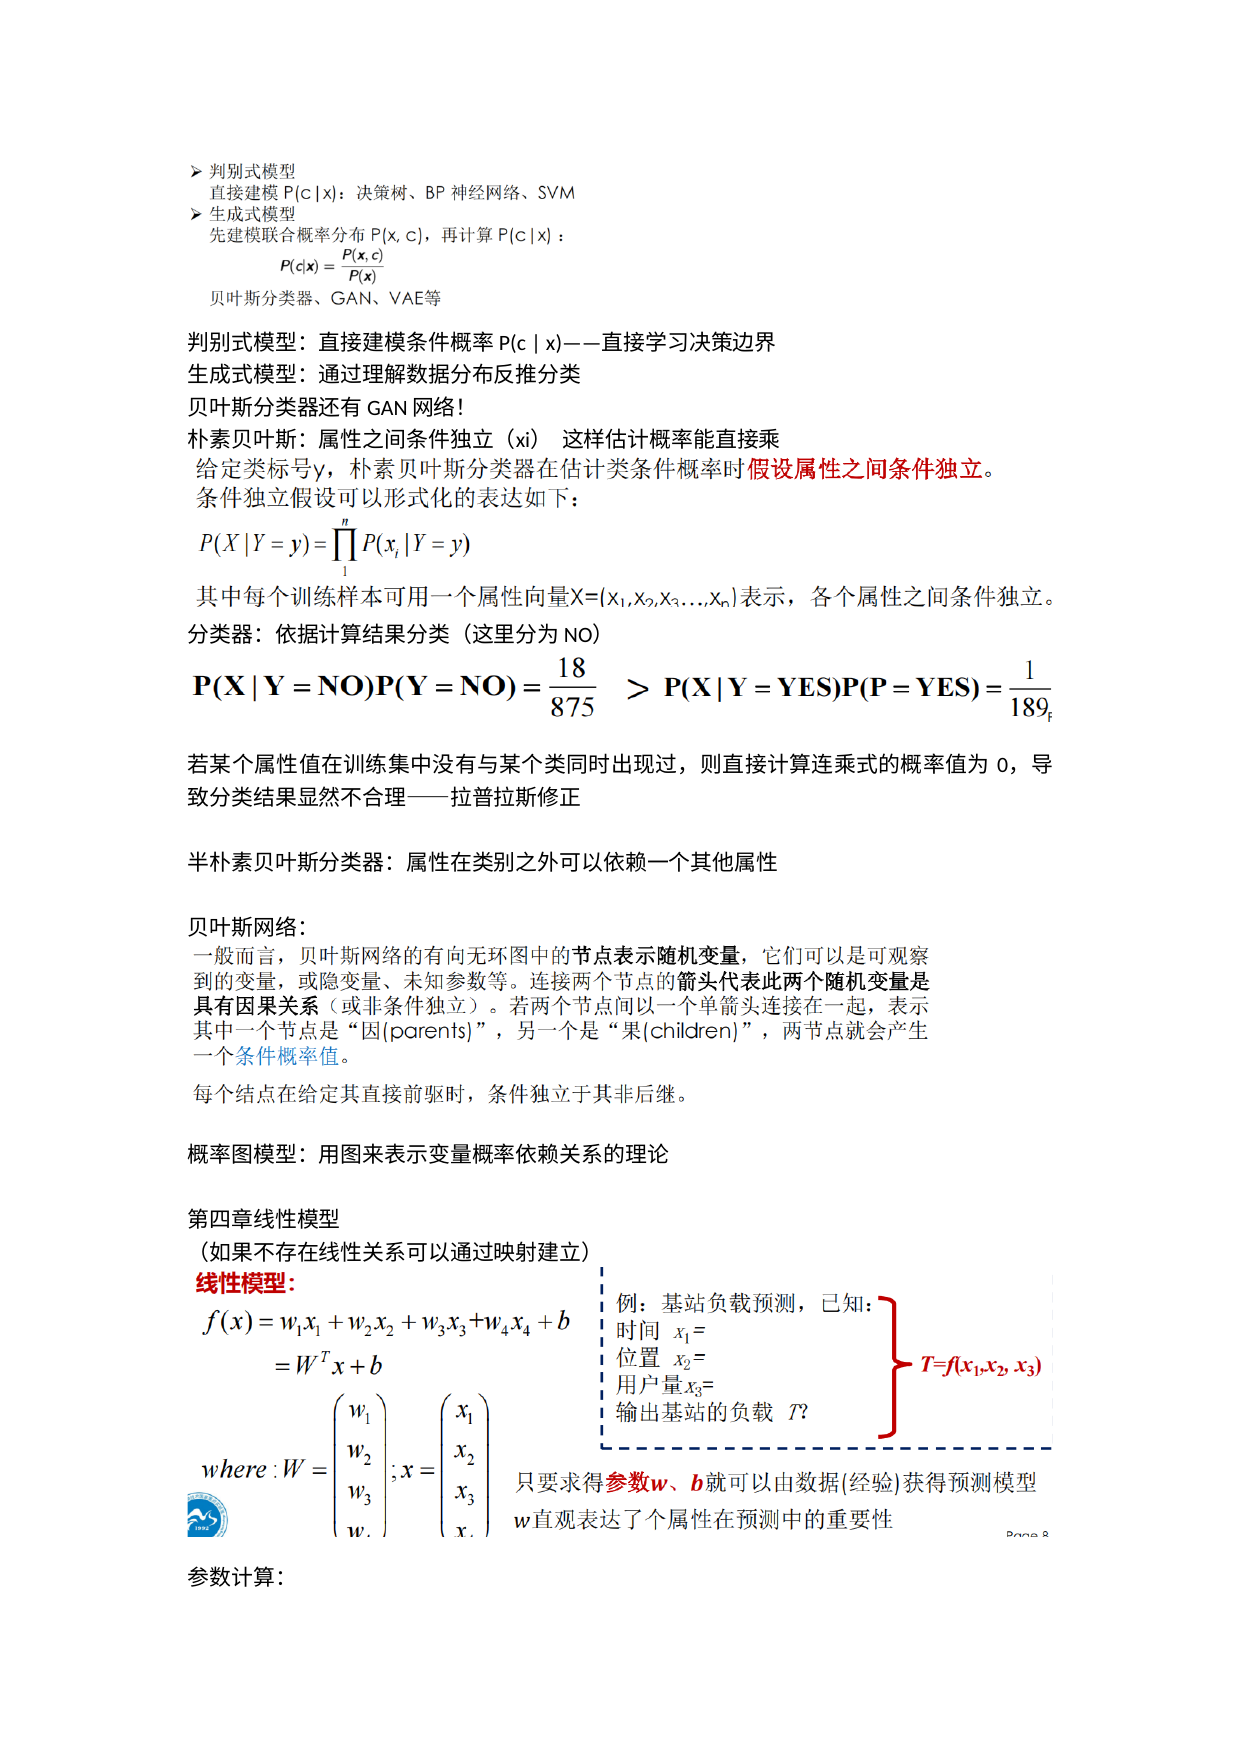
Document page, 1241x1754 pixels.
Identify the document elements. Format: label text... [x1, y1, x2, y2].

picture [187, 162, 584, 311]
text 参数计算： [187, 1559, 1053, 1592]
text 贝叶斯分类器还有GAN网络！ [187, 389, 1053, 422]
text 若某个属性值在训练集中没有与某个类同时出现过，则直接计算连乘式的概率值为 0，导致分类结果显然不合理——拉普拉斯修正 [187, 747, 1053, 812]
text （如果不存在线性关系可以通过映射建立） [187, 1234, 1053, 1267]
text 半朴素贝叶斯分类器：属性在类别之外可以依赖一个其他属性 [187, 844, 1053, 877]
picture [187, 649, 1052, 722]
text 贝叶斯网络： [187, 909, 1053, 942]
picture [187, 1267, 1053, 1537]
text 分类器：依据计算结果分类（这里分为NO） [187, 617, 1053, 649]
text 朴素贝叶斯：属性之间条件独立（xi） 这样估计概率能直接乘 [187, 422, 1053, 454]
text 第四章线性模型 [187, 1202, 1053, 1234]
text 判别式模型：直接建模条件概率 P(c | x)​——直接学习决策边界 [187, 324, 1053, 357]
text 生成式模型：通过理解数据分布反推分类 [187, 357, 1053, 389]
picture [187, 942, 933, 1106]
text 概率图模型：用图来表示变量概率依赖关系的理论 [187, 1137, 1053, 1169]
picture [187, 454, 1052, 607]
